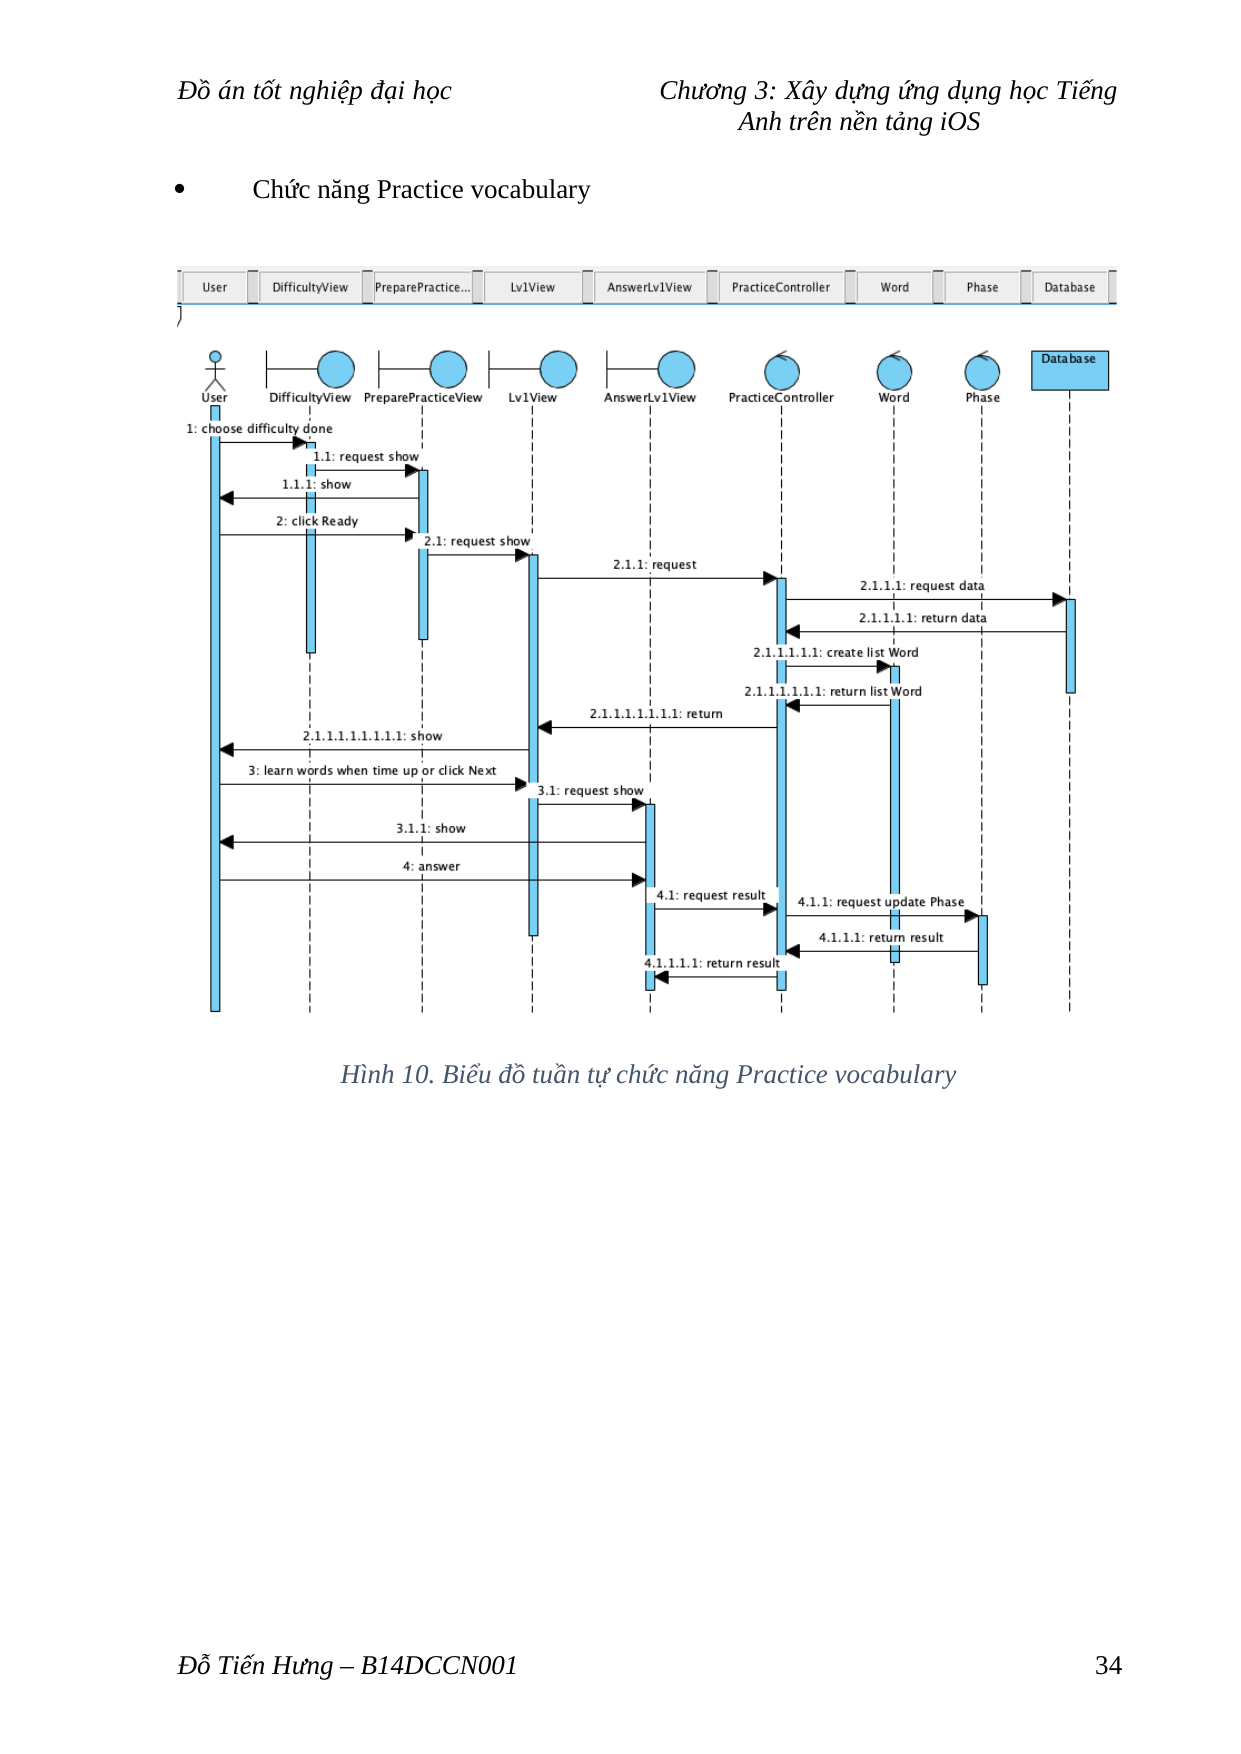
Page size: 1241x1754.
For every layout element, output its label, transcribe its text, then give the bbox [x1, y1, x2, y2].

picture [177, 266, 1117, 1031]
text Hình . Biểu đồ tuần tự chức năng Practice vocabulary [177, 1058, 1122, 1089]
list Chức năng Practice vocabulary [175, 173, 1122, 204]
